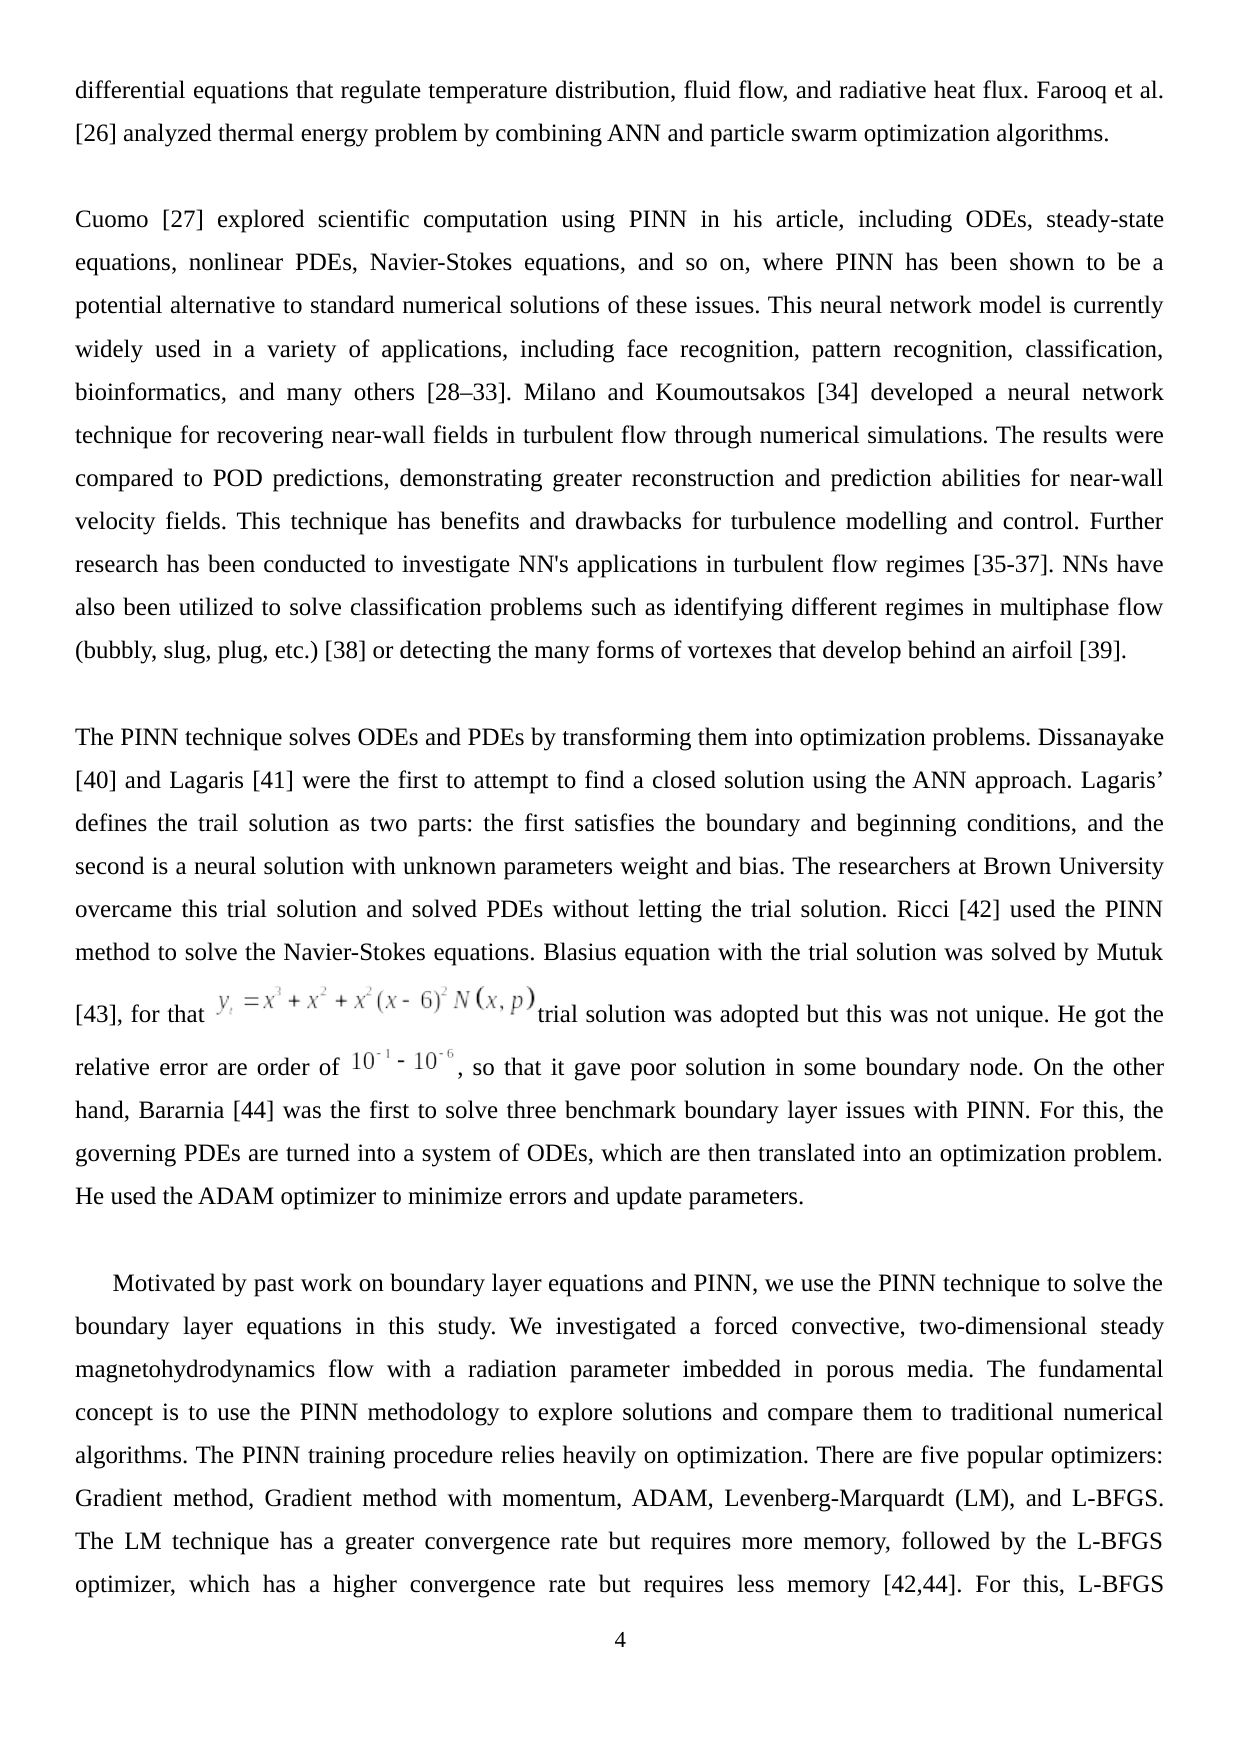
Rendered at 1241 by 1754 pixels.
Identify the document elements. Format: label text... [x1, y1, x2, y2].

text Cuomo [27] explored scientific computation using PINN in his article, including ODEs, steady-state equations, nonlinear PDEs, Navier-Stokes equations, and so on, where PINN has been shown to be a potential alternative to standard numerical solutions of these issues. This neural network model is currently widely used in a variety of applications, including face recognition, pattern recognition, classification, bioinformatics, and many others [28–33]. Milano and Koumoutsakos [34] developed a neural network technique for recovering near-wall fields in turbulent flow through numerical simulations. The results were compared to POD predictions, demonstrating greater reconstruction and prediction abilities for near-wall velocity fields. This technique has benefits and drawbacks for turbulence modelling and control. Further research has been conducted to investigate NN's applications in turbulent flow regimes [35-37]. NNs have also been utilized to solve classification problems such as identifying different regimes in multiphase flow (bubbly, slug, plug, etc.) [38] or detecting the many forms of vortexes that develop behind an airfoil [39]. [75, 204, 1165, 664]
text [75, 75, 1165, 147]
text The PINN technique solves ODEs and PDEs by transforming them into optimization problems. Dissanayake [40] and Lagaris [41] were the first to attempt to find a closed solution using the ANN approach. Lagaris’ defines the trail solution as two parts: the first satisfies the boundary and beginning conditions, and the second is a neural solution with unknown parameters weight and bias. The researchers at Brown University overcame this trial solution and solved PDEs without letting the trial solution. Ricci [42] used the PINN method to solve the Navier-Stokes equations. Blasius equation with the trial solution was solved by Mutuk [43], for that trial solution was adopted but this was not unique. He got the relative error are order of , so that it gave poor solution in some boundary node. On the other hand, Bararnia [44] was the first to solve three benchmark boundary layer issues with PINN. For this, the governing PDEs are turned into a system of ODEs, which are then translated into an optimization problem. He used the ADAM optimizer to minimize errors and update parameters. [75, 722, 1165, 1210]
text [75, 1268, 1165, 1598]
